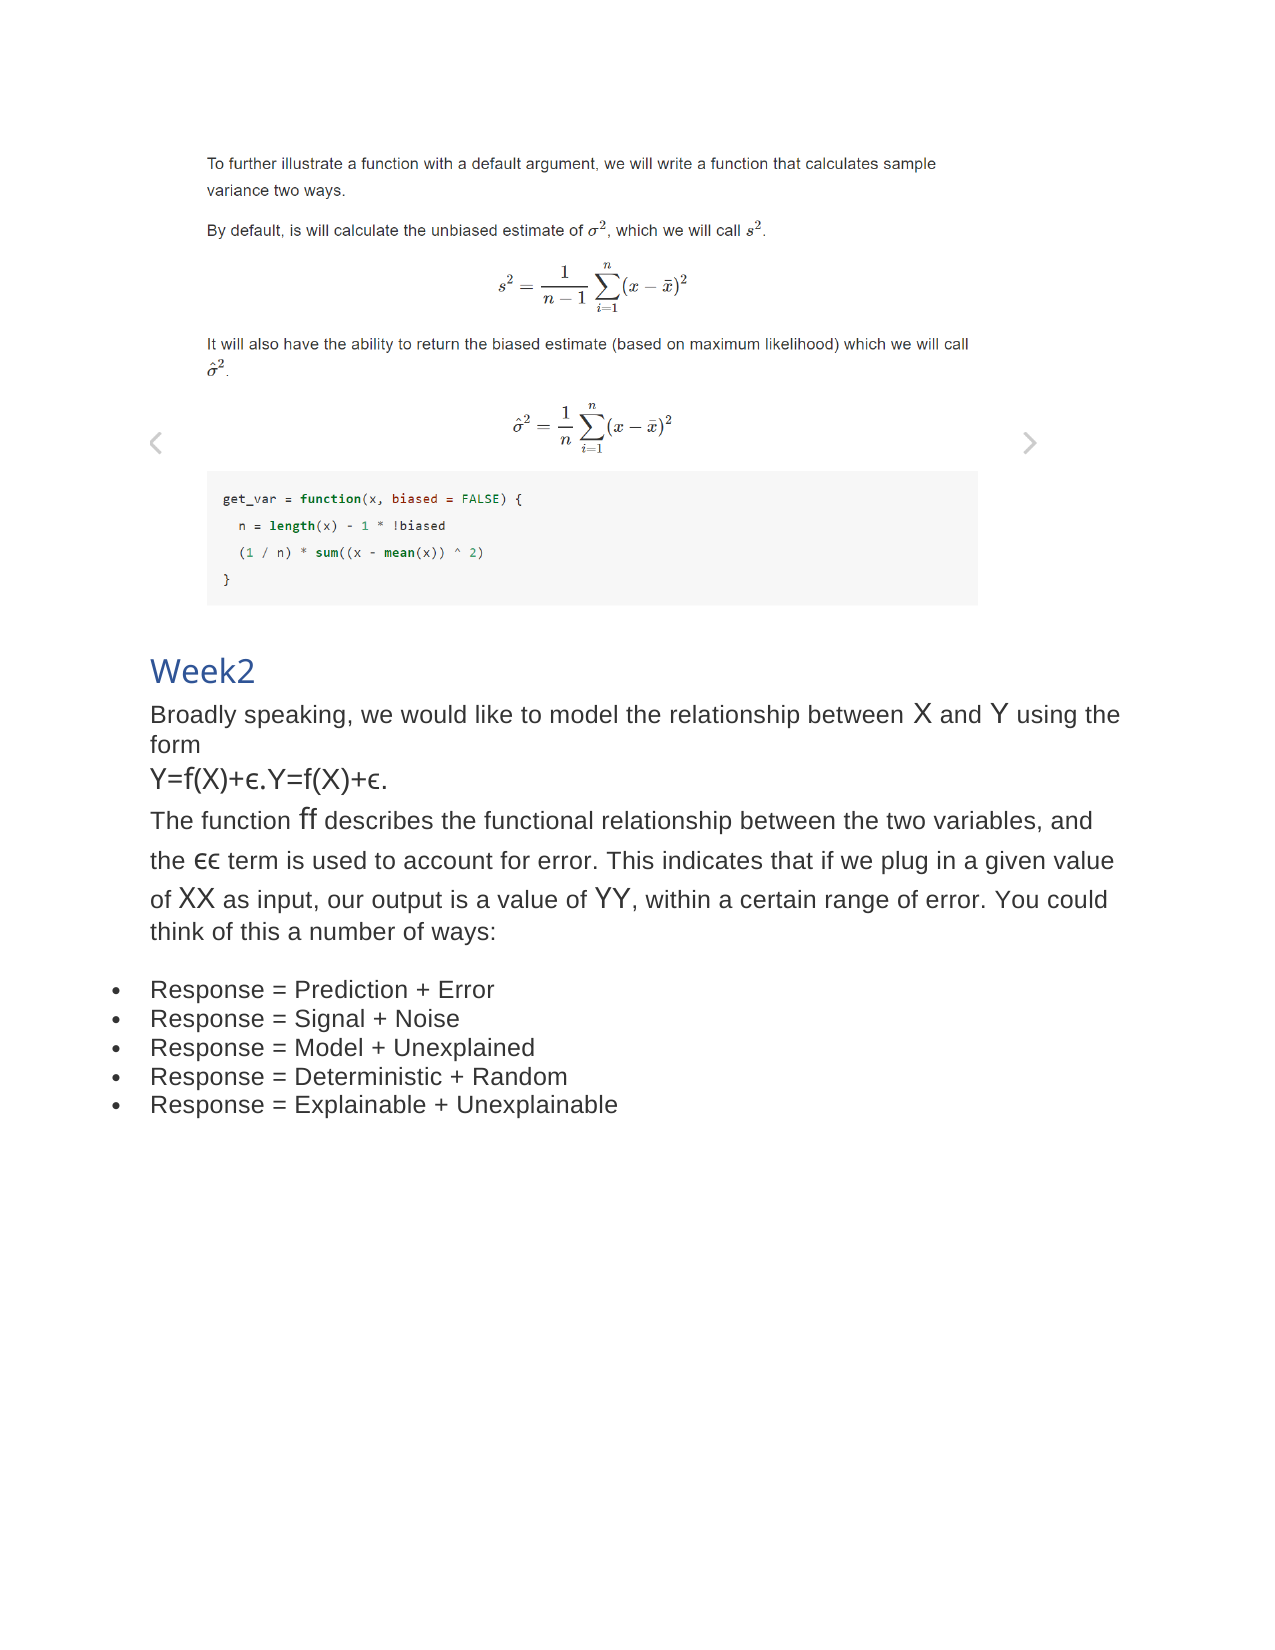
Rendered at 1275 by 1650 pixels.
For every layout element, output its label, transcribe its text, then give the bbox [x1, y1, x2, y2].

text Broadly speaking, we would like to model the relationship between X and Y using the form [150, 696, 1125, 759]
subtitle Week2 [150, 647, 1125, 693]
text The function ff describes the functional relationship between the two variables, and the ϵϵ term is used to account for error. This indicates that if we plug in a given value of XX as input, our output is a value of YY, within a certain range of error. You could think of this a number of ways: [150, 798, 1125, 946]
list Response = Signal + Noise [112, 1004, 1125, 1033]
list Response = Deterministic + Random [112, 1062, 1125, 1090]
list Response = Explainable + Unexplainable [112, 1090, 1125, 1119]
list Response = Model + Unexplained [112, 1033, 1125, 1062]
picture [150, 150, 1070, 619]
list Response = Prediction + Error [112, 975, 1125, 1004]
text Y=f(X)+ϵ.Y=f(X)+ϵ. [150, 759, 1125, 798]
